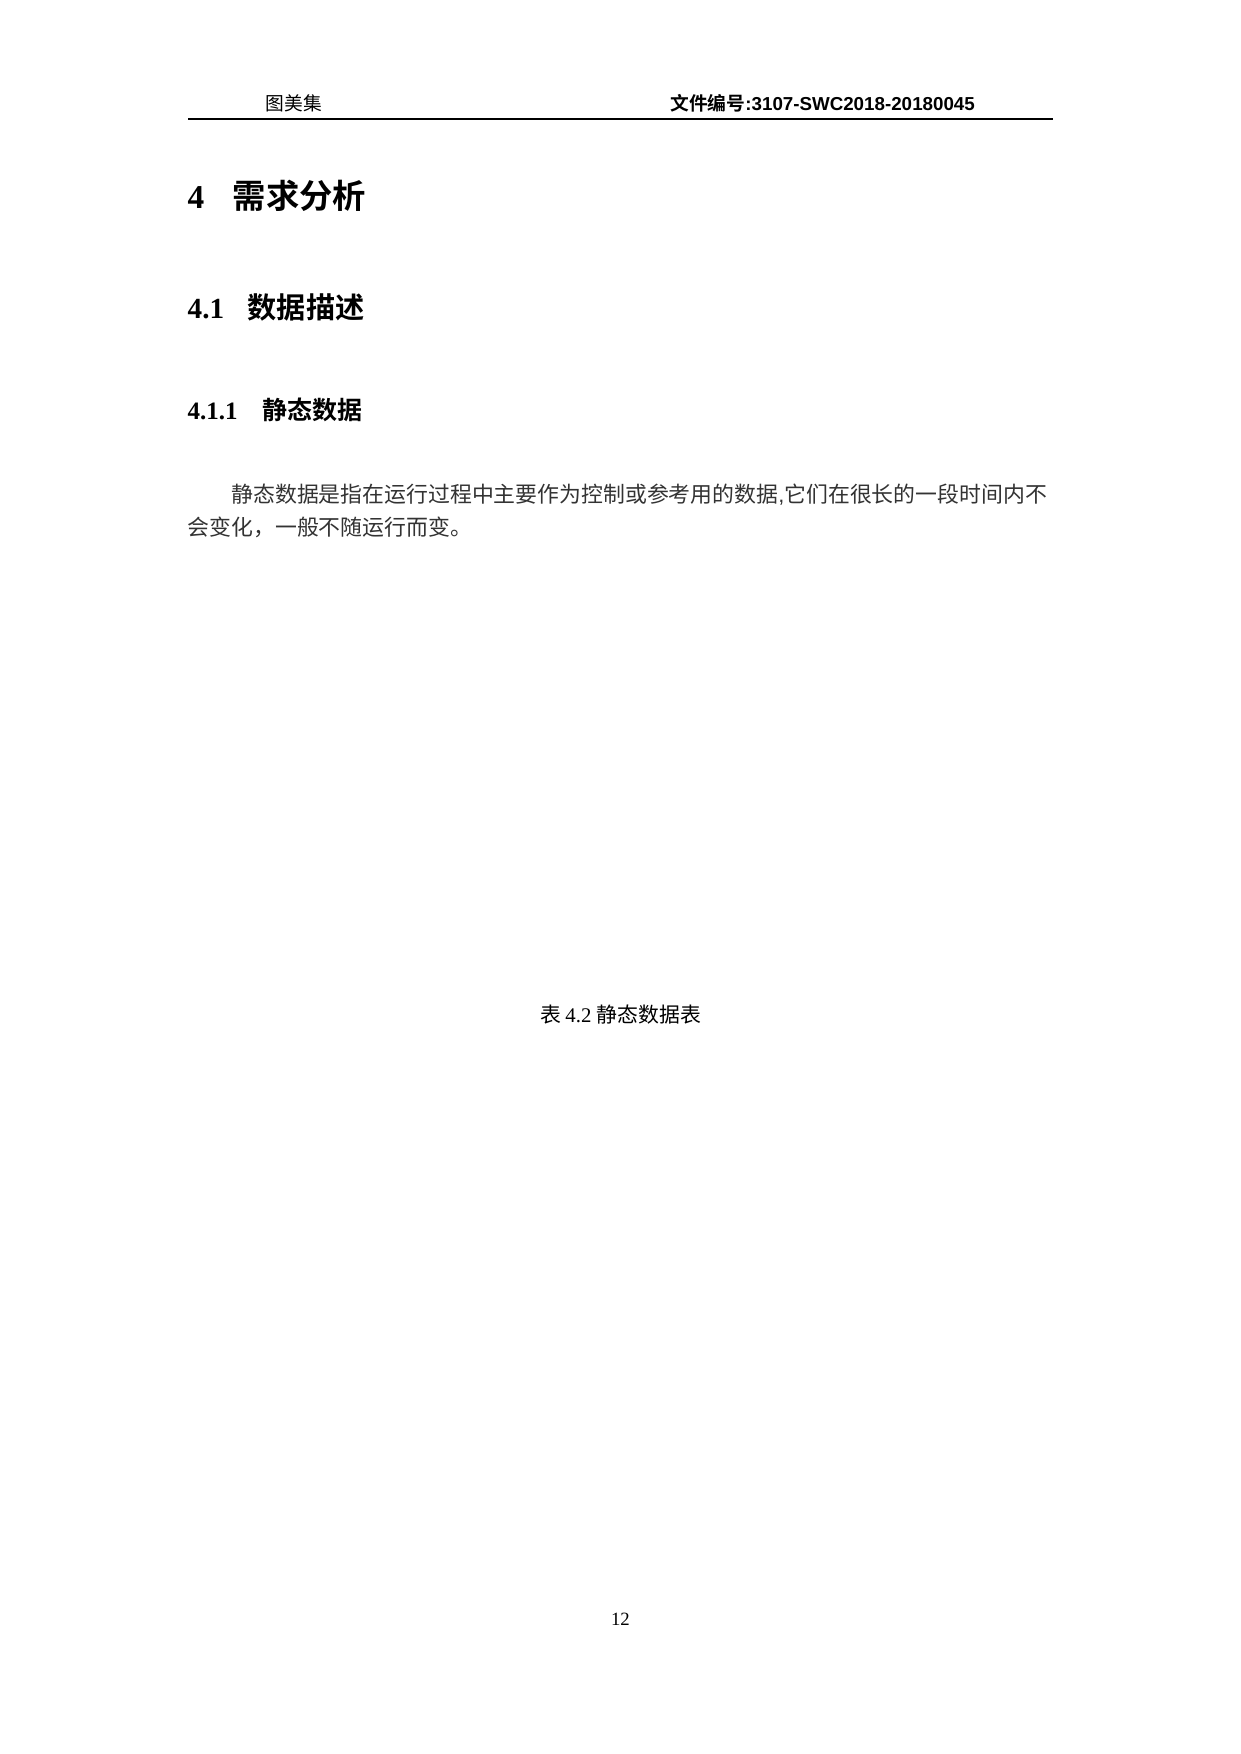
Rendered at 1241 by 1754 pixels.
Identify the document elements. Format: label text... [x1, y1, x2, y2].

subtitle 需求分析 [187, 162, 1053, 227]
subtitle 静态数据 [187, 376, 1053, 441]
subtitle 数据描述 [187, 273, 1053, 338]
text 静态数据是指在运行过程中主要作为控制或参考用的数据,它们在很长的一段时间内不会变化，一般不随运行而变。 [187, 477, 1053, 542]
